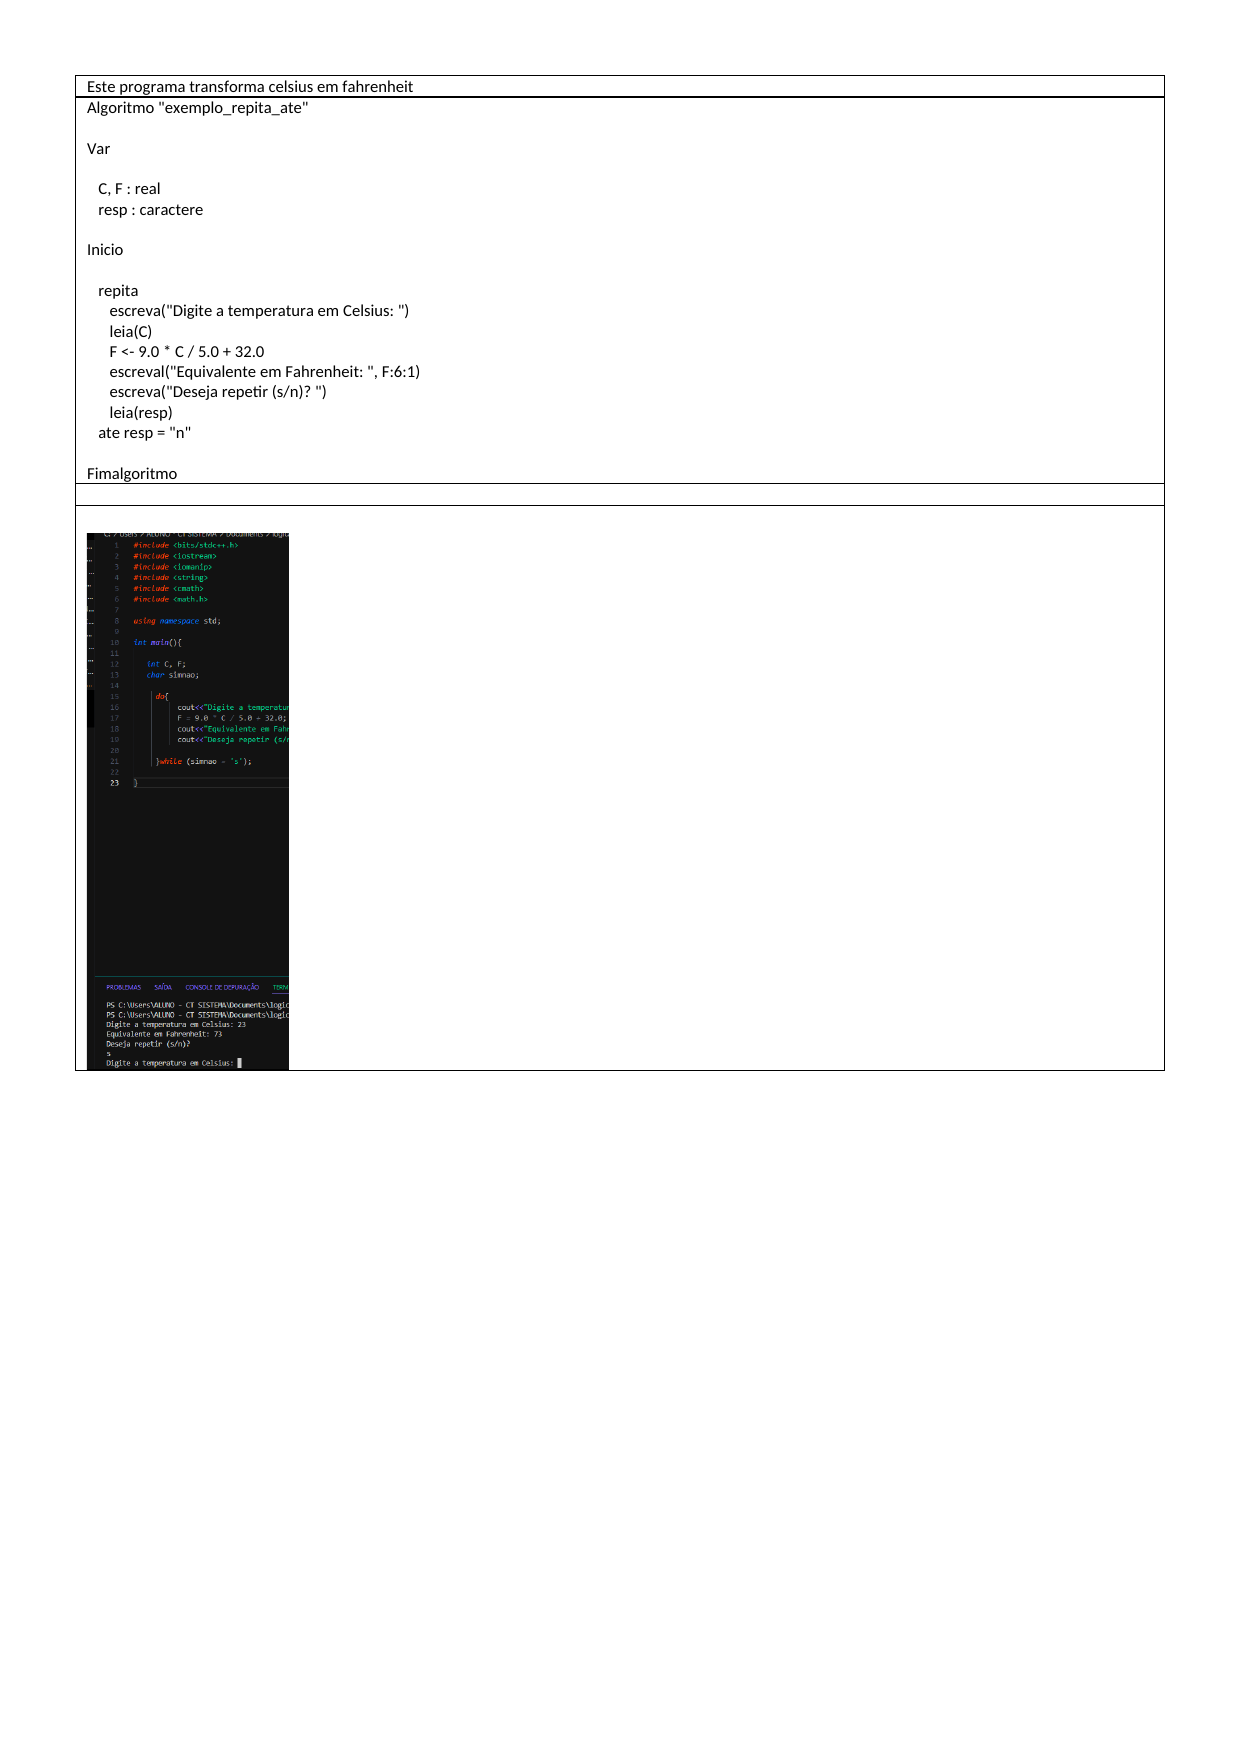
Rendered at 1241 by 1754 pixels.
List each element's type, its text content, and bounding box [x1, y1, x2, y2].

picture [86, 533, 289, 1070]
table_cell [76, 484, 1164, 505]
table_cell [76, 506, 1164, 1070]
table_header Este programa transforma celsius em fahrenheit [76, 76, 1164, 96]
table_cell Algoritmo "exemplo_repita_ate" Var C, F : real resp : caractere Inicio repita escreva("Digite a temperatura em Celsius: ") leia(C) F <- 9.0 * C / 5.0 + 32.0 escreval("Equivalente em Fahrenheit: ", F:6:1) escreva("Deseja repetir (s/n)? ") leia(resp) ate resp = "n" Fimalgoritmo [76, 98, 1164, 483]
